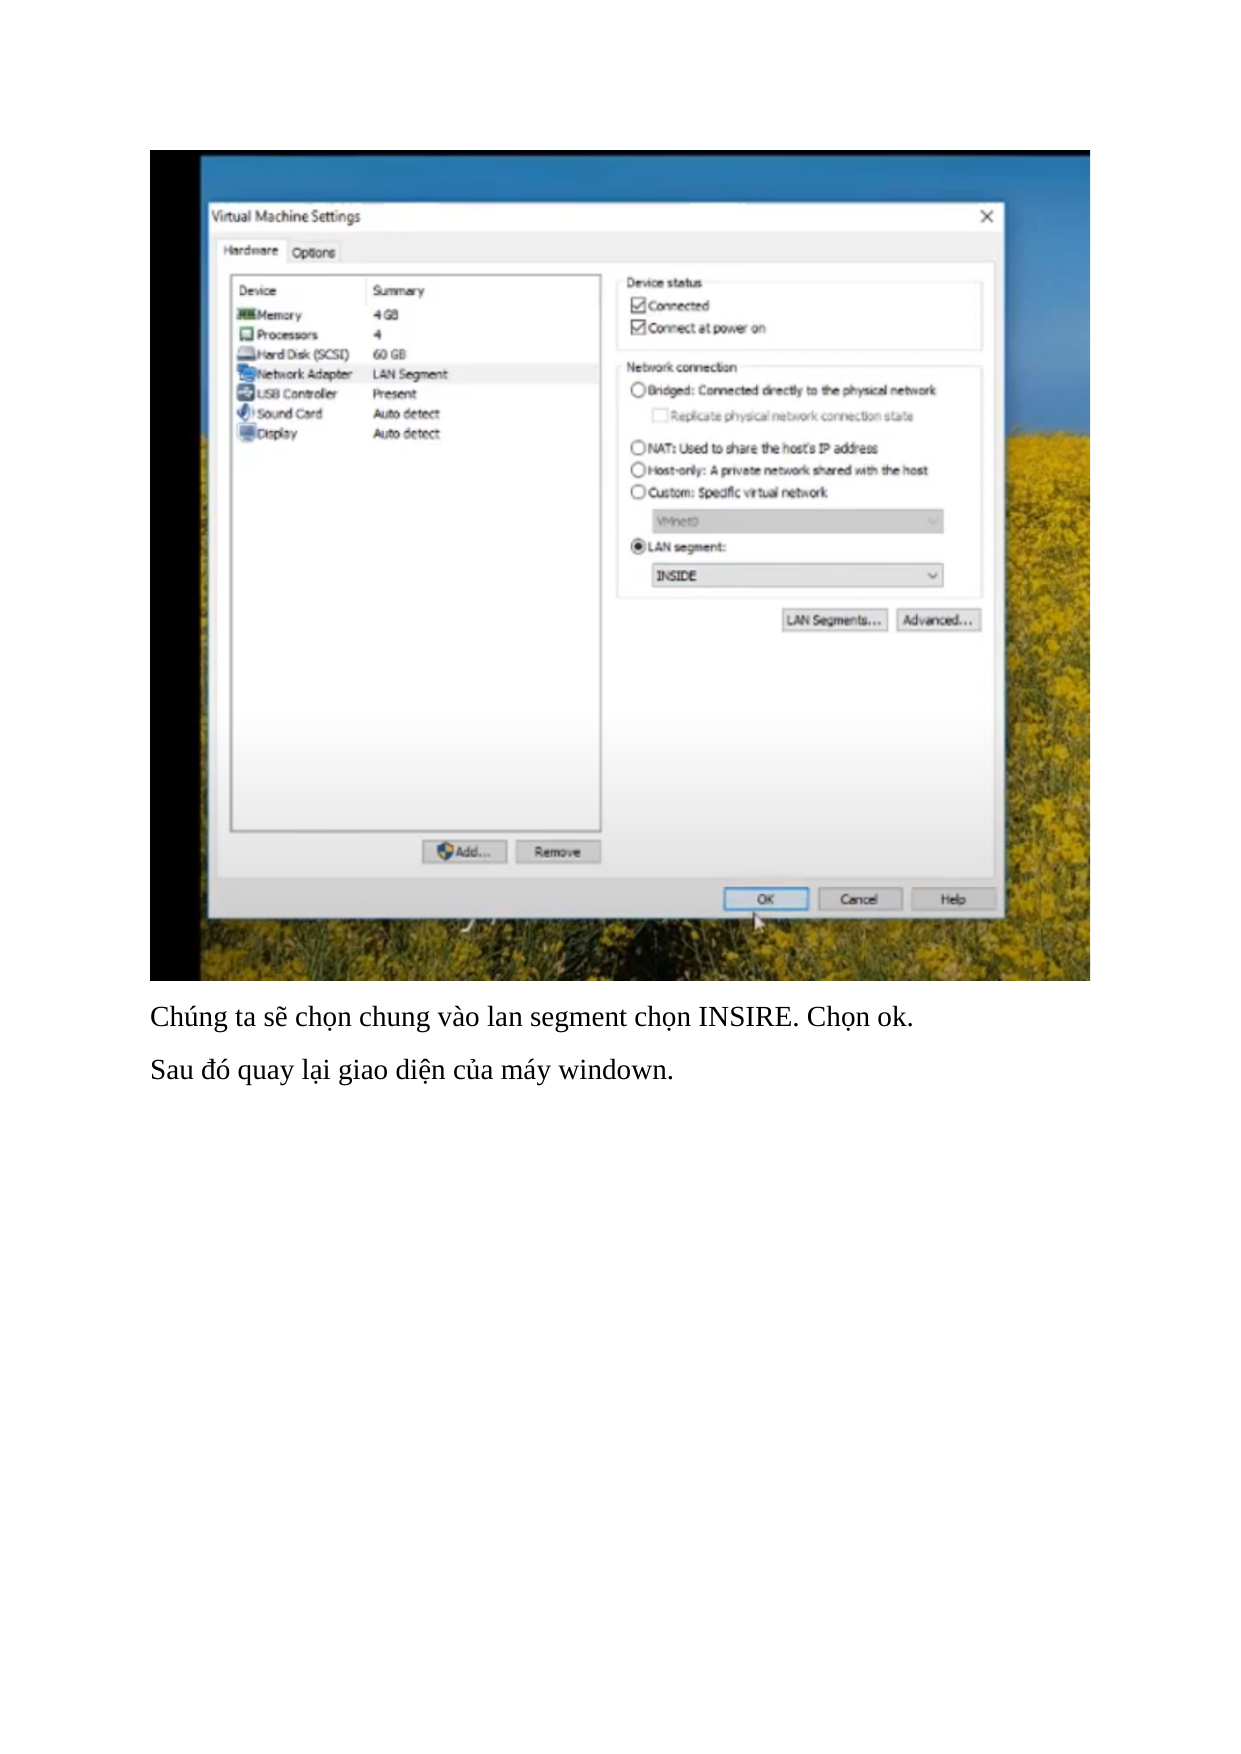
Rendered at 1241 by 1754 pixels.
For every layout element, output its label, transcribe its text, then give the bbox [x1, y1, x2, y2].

text Chúng ta sẽ chọn chung vào lan segment chọn INSIRE. Chọn ok. [150, 999, 1090, 1033]
picture [150, 150, 1091, 981]
text Sau đó quay lại giao diện của máy windown. [150, 1052, 1090, 1085]
